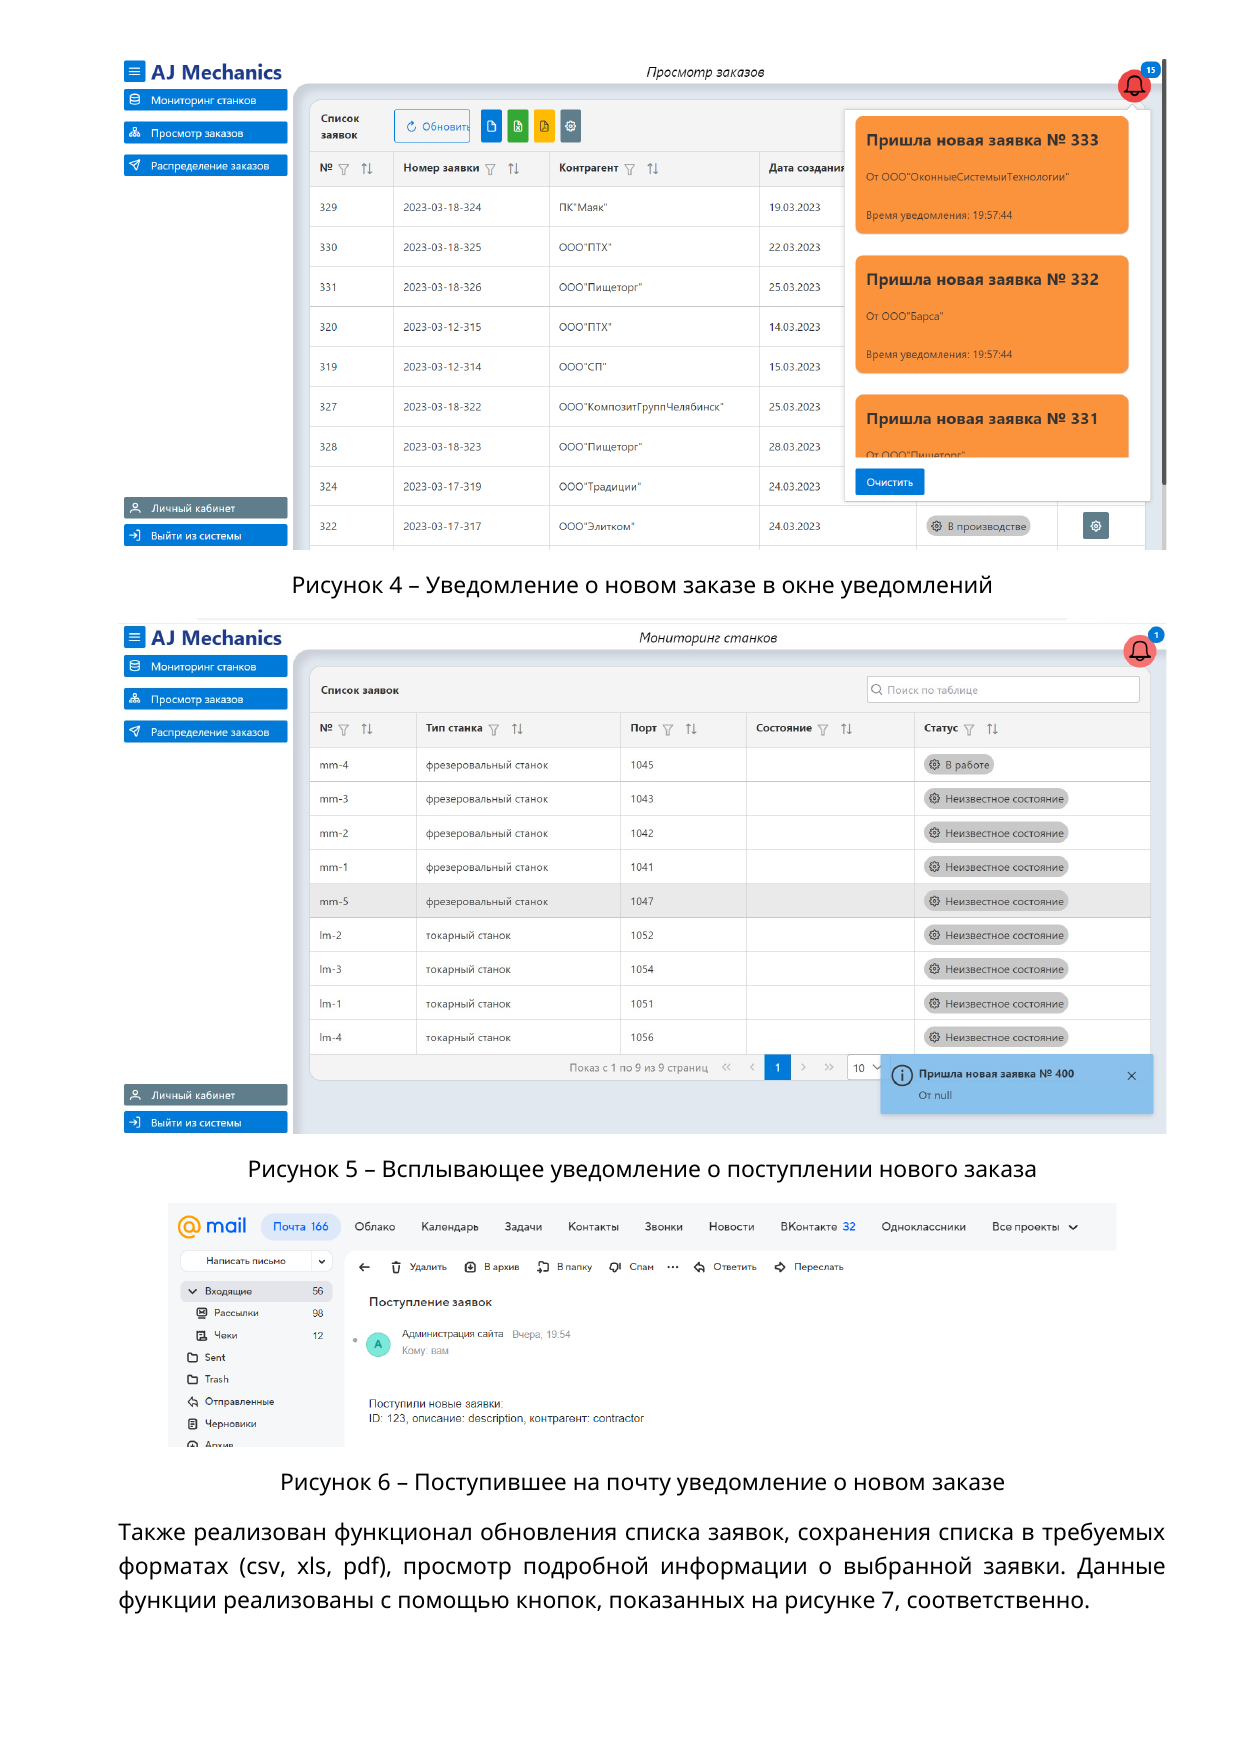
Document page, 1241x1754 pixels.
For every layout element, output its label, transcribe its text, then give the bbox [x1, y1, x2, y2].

text Рисунок 4 – Уведомление о новом заказе в окне уведомлений [118, 568, 1167, 600]
text Рисунок 5 – Всплывающее уведомление о поступлении нового заказа [118, 1153, 1167, 1184]
text Также реализован функционал обновления списка заявок, сохранения списка в требуемых форматах (csv, xls, pdf), просмотр подробной информации о выбранной заявки. Данные функции реализованы с помощью кнопок, показанных на рисунке 7, соответственно. [118, 1516, 1167, 1615]
picture [168, 1203, 1117, 1447]
picture [118, 618, 1167, 1134]
picture [118, 59, 1167, 550]
text Рисунок 6 – Поступившее на почту уведомление о новом заказе [118, 1466, 1167, 1497]
